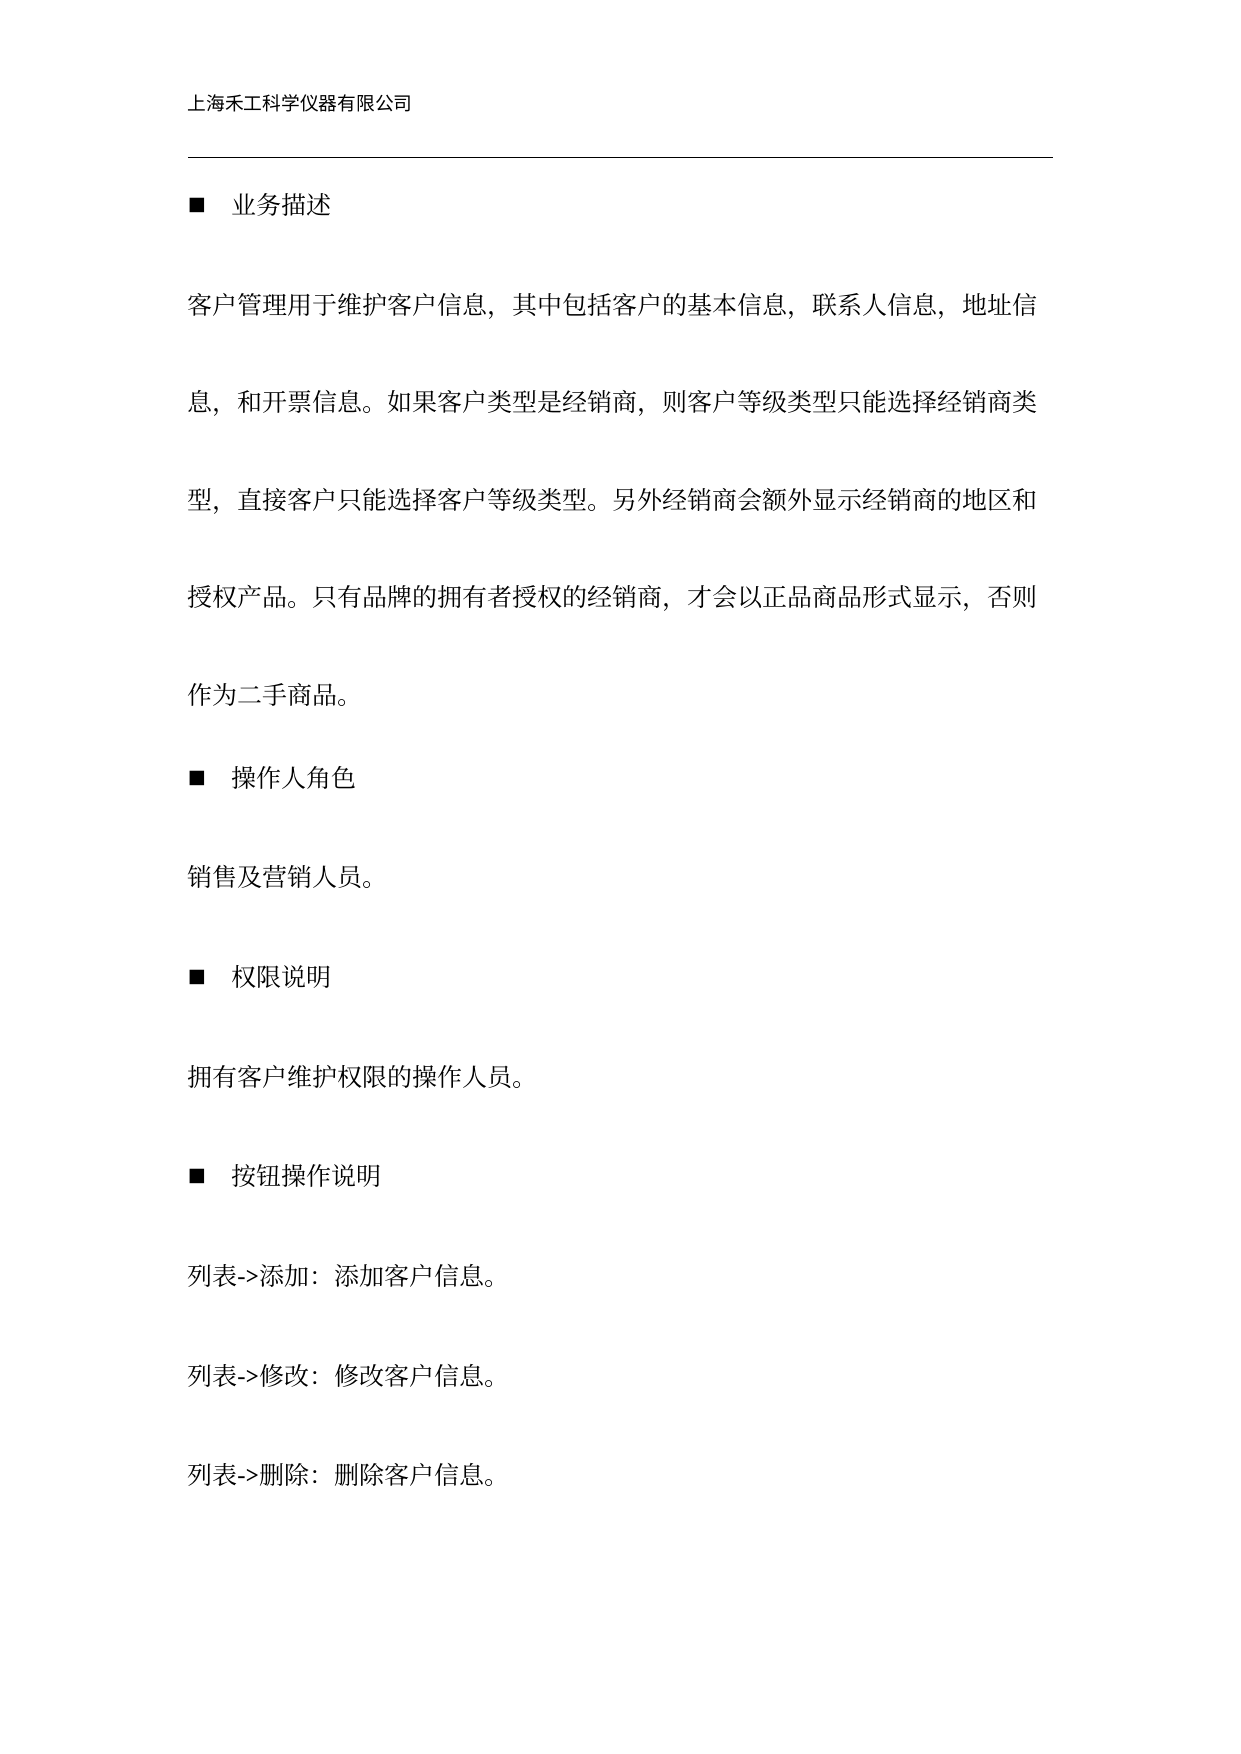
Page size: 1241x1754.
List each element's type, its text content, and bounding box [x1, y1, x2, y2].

list 操作人角色 [187, 744, 1053, 809]
text 列表->删除：删除客户信息。 [187, 1441, 1053, 1506]
text 销售及营销人员。 [187, 844, 1053, 909]
list 按钮操作说明 [187, 1142, 1053, 1207]
list 权限说明 [187, 943, 1053, 1008]
text 列表->添加：添加客户信息。 [187, 1242, 1053, 1307]
text 列表->修改：修改客户信息。 [187, 1342, 1053, 1407]
list 业务描述 [187, 172, 1053, 237]
text 客户管理用于维护客户信息，其中包括客户的基本信息，联系人信息，地址信息，和开票信息。如果客户类型是经销商，则客户等级类型只能选择经销商类型，直接客户只能选择客户等级类型。另外经销商会额外显示经销商的地区和授权产品。只有品牌的拥有者授权的经销商，才会以正品商品形式显示，否则作为二手商品。 [187, 271, 1053, 726]
text 拥有客户维护权限的操作人员。 [187, 1043, 1053, 1108]
